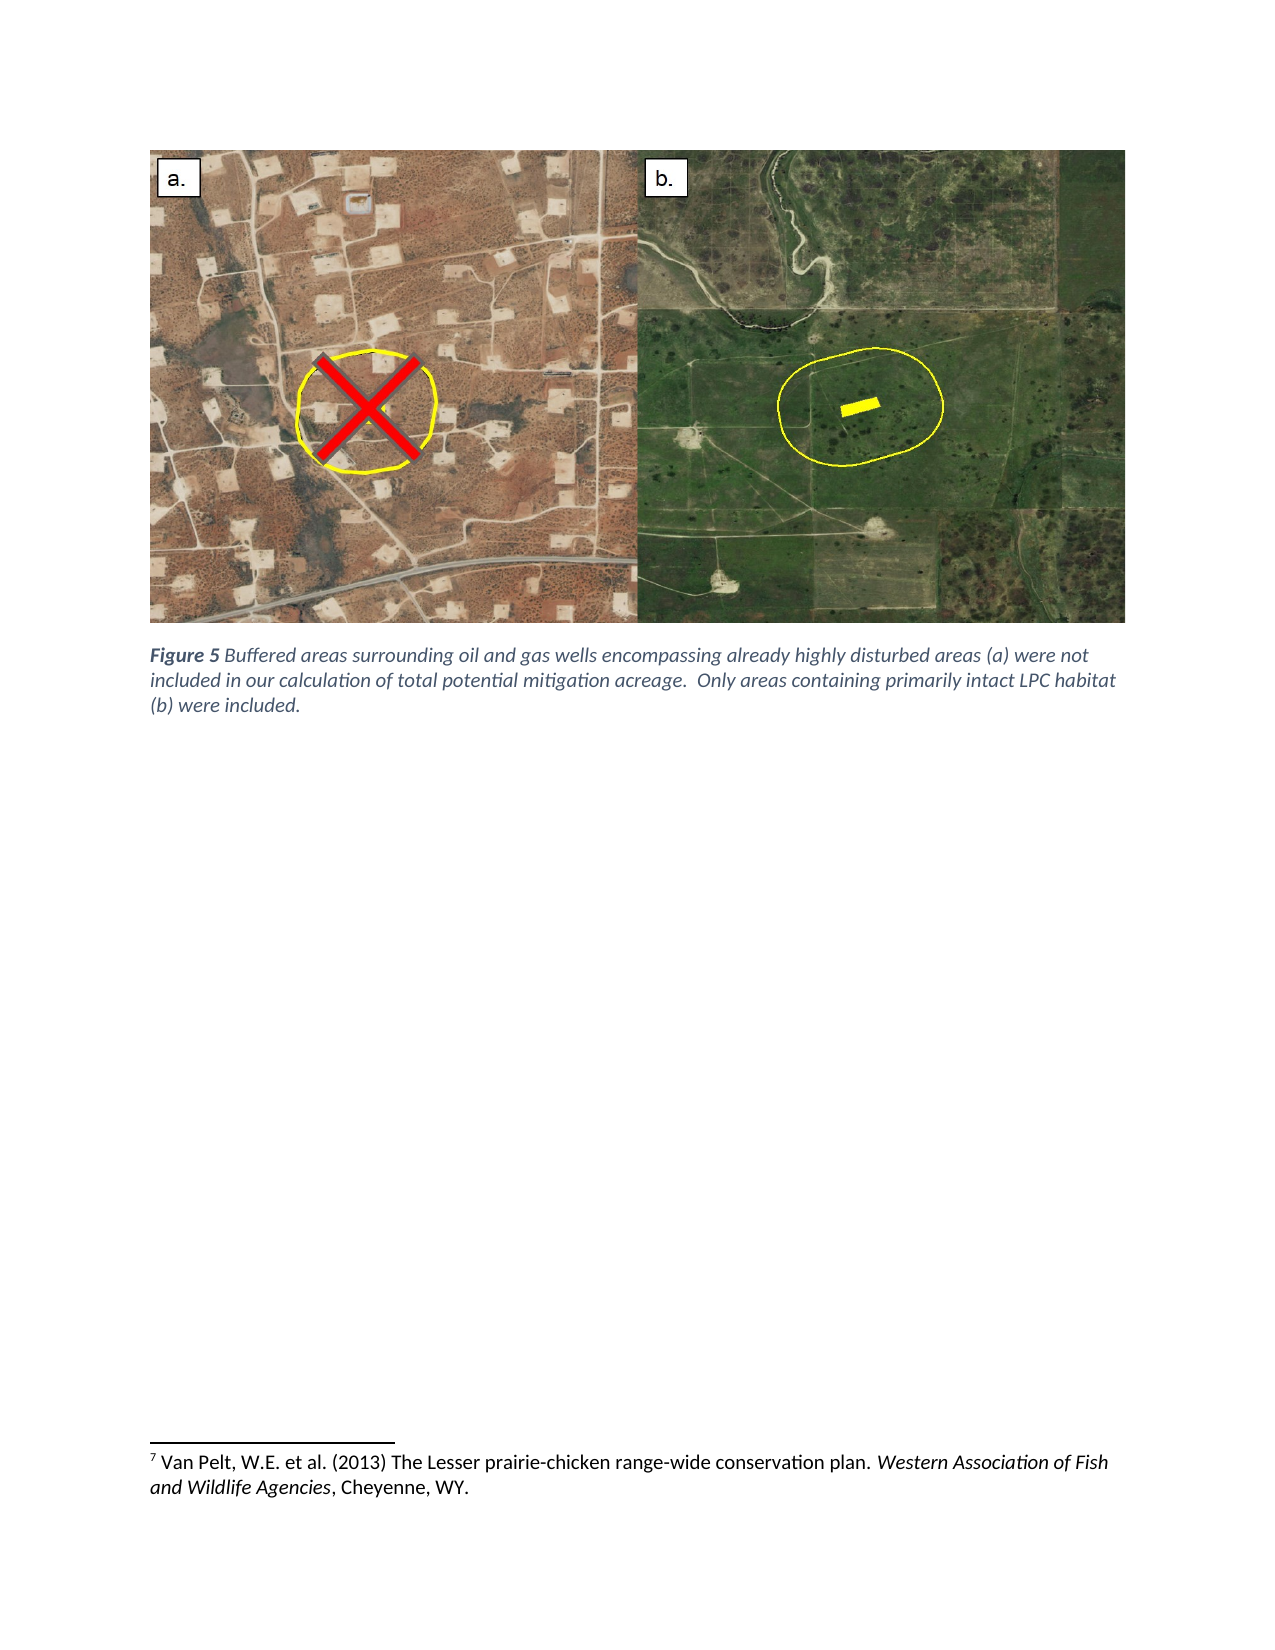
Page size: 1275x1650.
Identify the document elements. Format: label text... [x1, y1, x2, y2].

picture [150, 150, 1125, 623]
